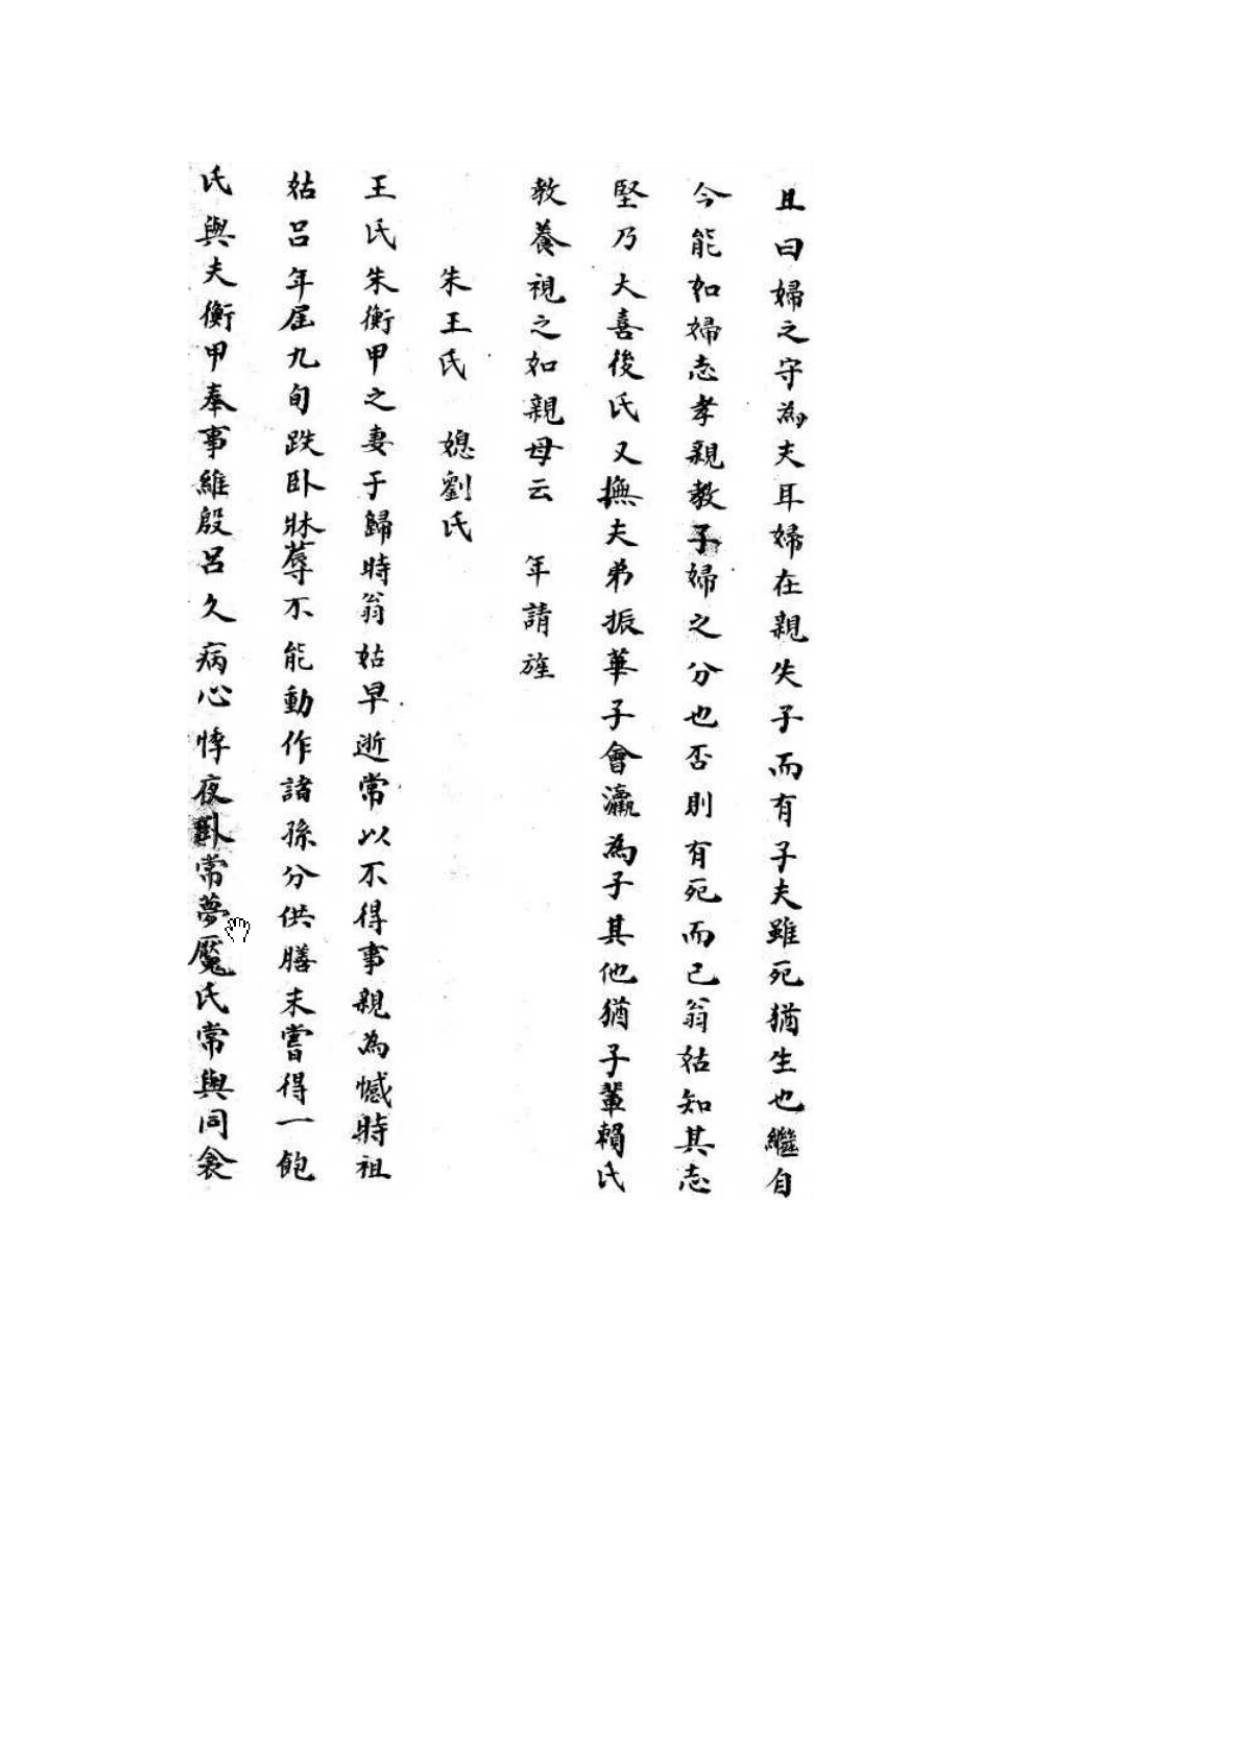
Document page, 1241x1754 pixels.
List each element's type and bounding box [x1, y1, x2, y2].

picture [187, 162, 814, 1200]
